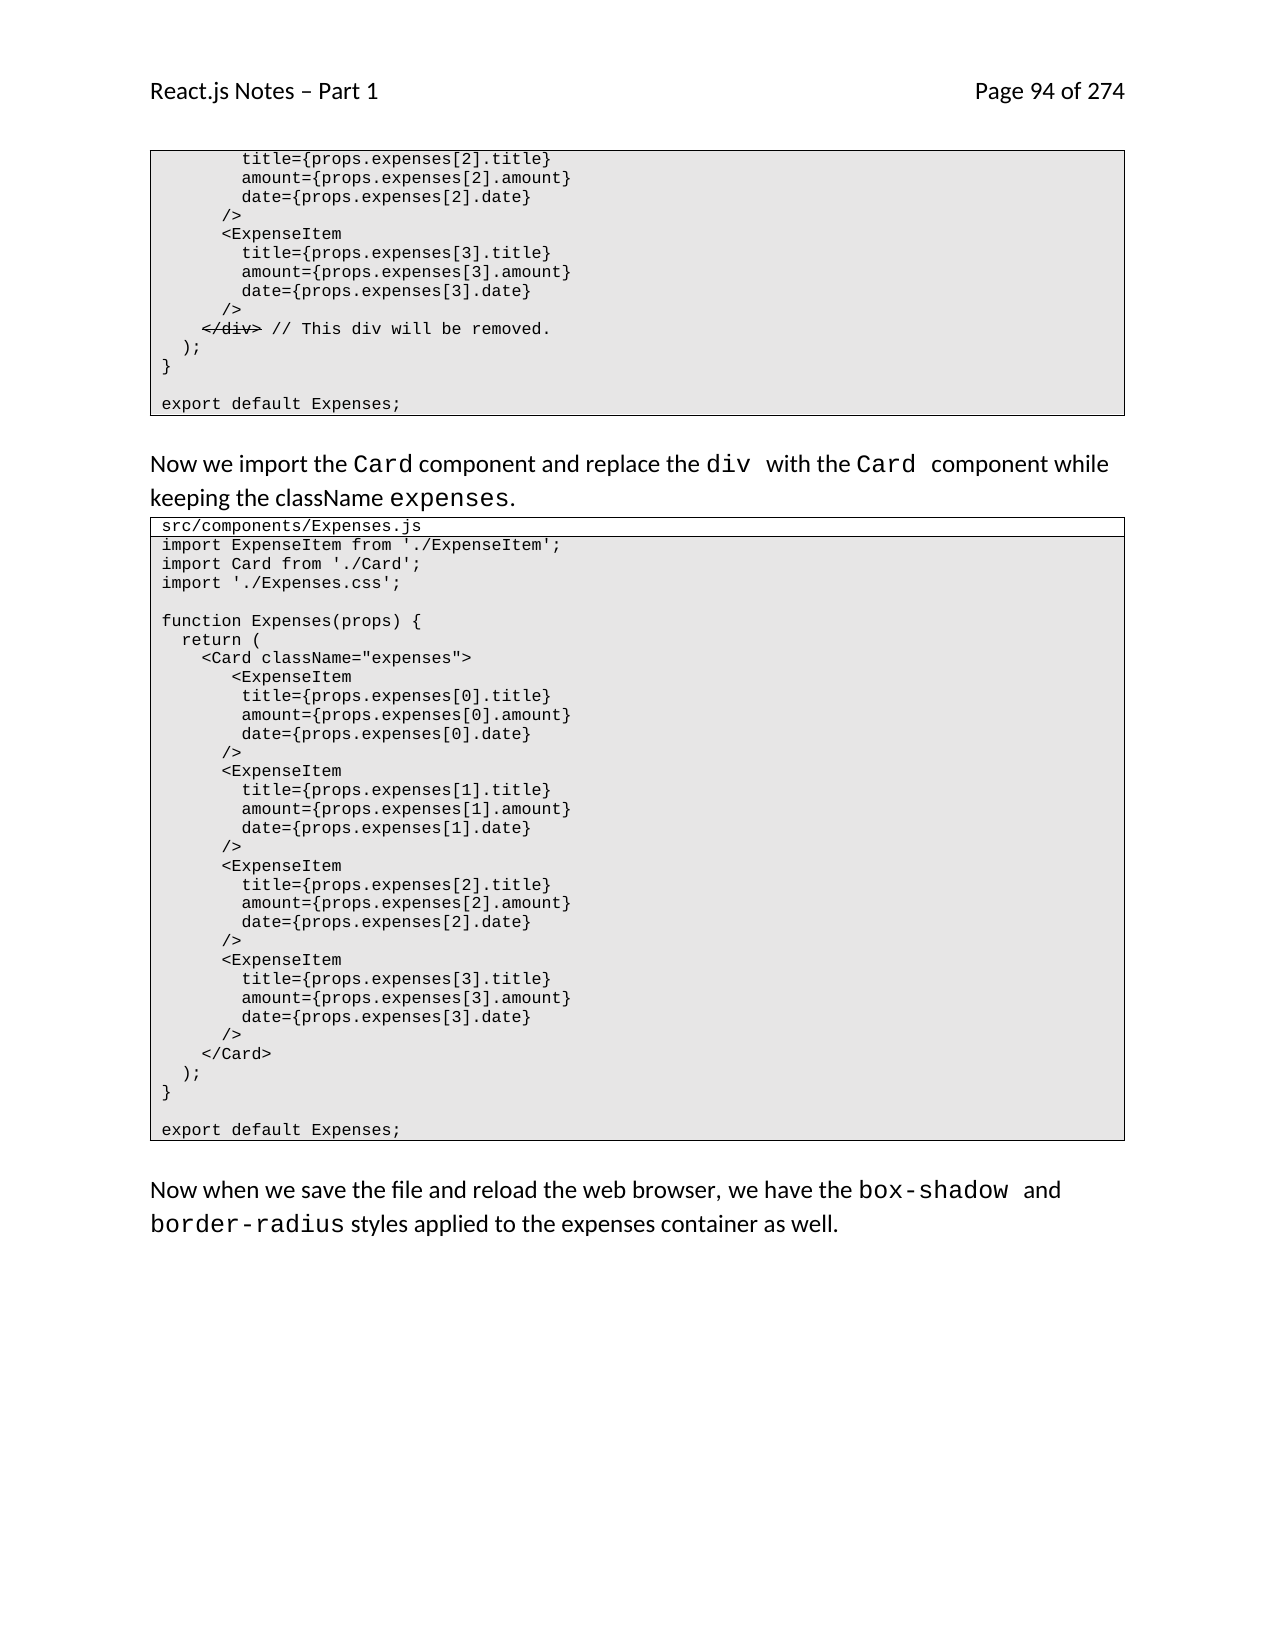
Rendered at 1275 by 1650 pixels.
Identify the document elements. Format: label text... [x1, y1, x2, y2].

text Now when we save the file and reload the web browser, we have the box-shadow and border-radius styles applied to the expenses container as well. [150, 1174, 1125, 1240]
table_header src/components/Expenses.js [151, 518, 1124, 536]
table_cell import ExpenseItem from './ExpenseItem'; import Card from './Card'; import './Expenses.css'; function Expenses(props) { return ( <Card className="expenses"> <ExpenseItem title={props.expenses[0].title} amount={props.expenses[0].amount} date={props.expenses[0].date} /> <ExpenseItem title={props.expenses[1].title} amount={props.expenses[1].amount} date={props.expenses[1].date} /> <ExpenseItem title={props.expenses[2].title} amount={props.expenses[2].amount} date={props.expenses[2].date} /> <ExpenseItem title={props.expenses[3].title} amount={props.expenses[3].amount} date={props.expenses[3].date} /> </Card> ); } export default Expenses; [151, 537, 1124, 1140]
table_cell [151, 151, 1124, 414]
text Now we import the Card component and replace the div with the Card component while keeping the className expenses. [150, 448, 1125, 514]
